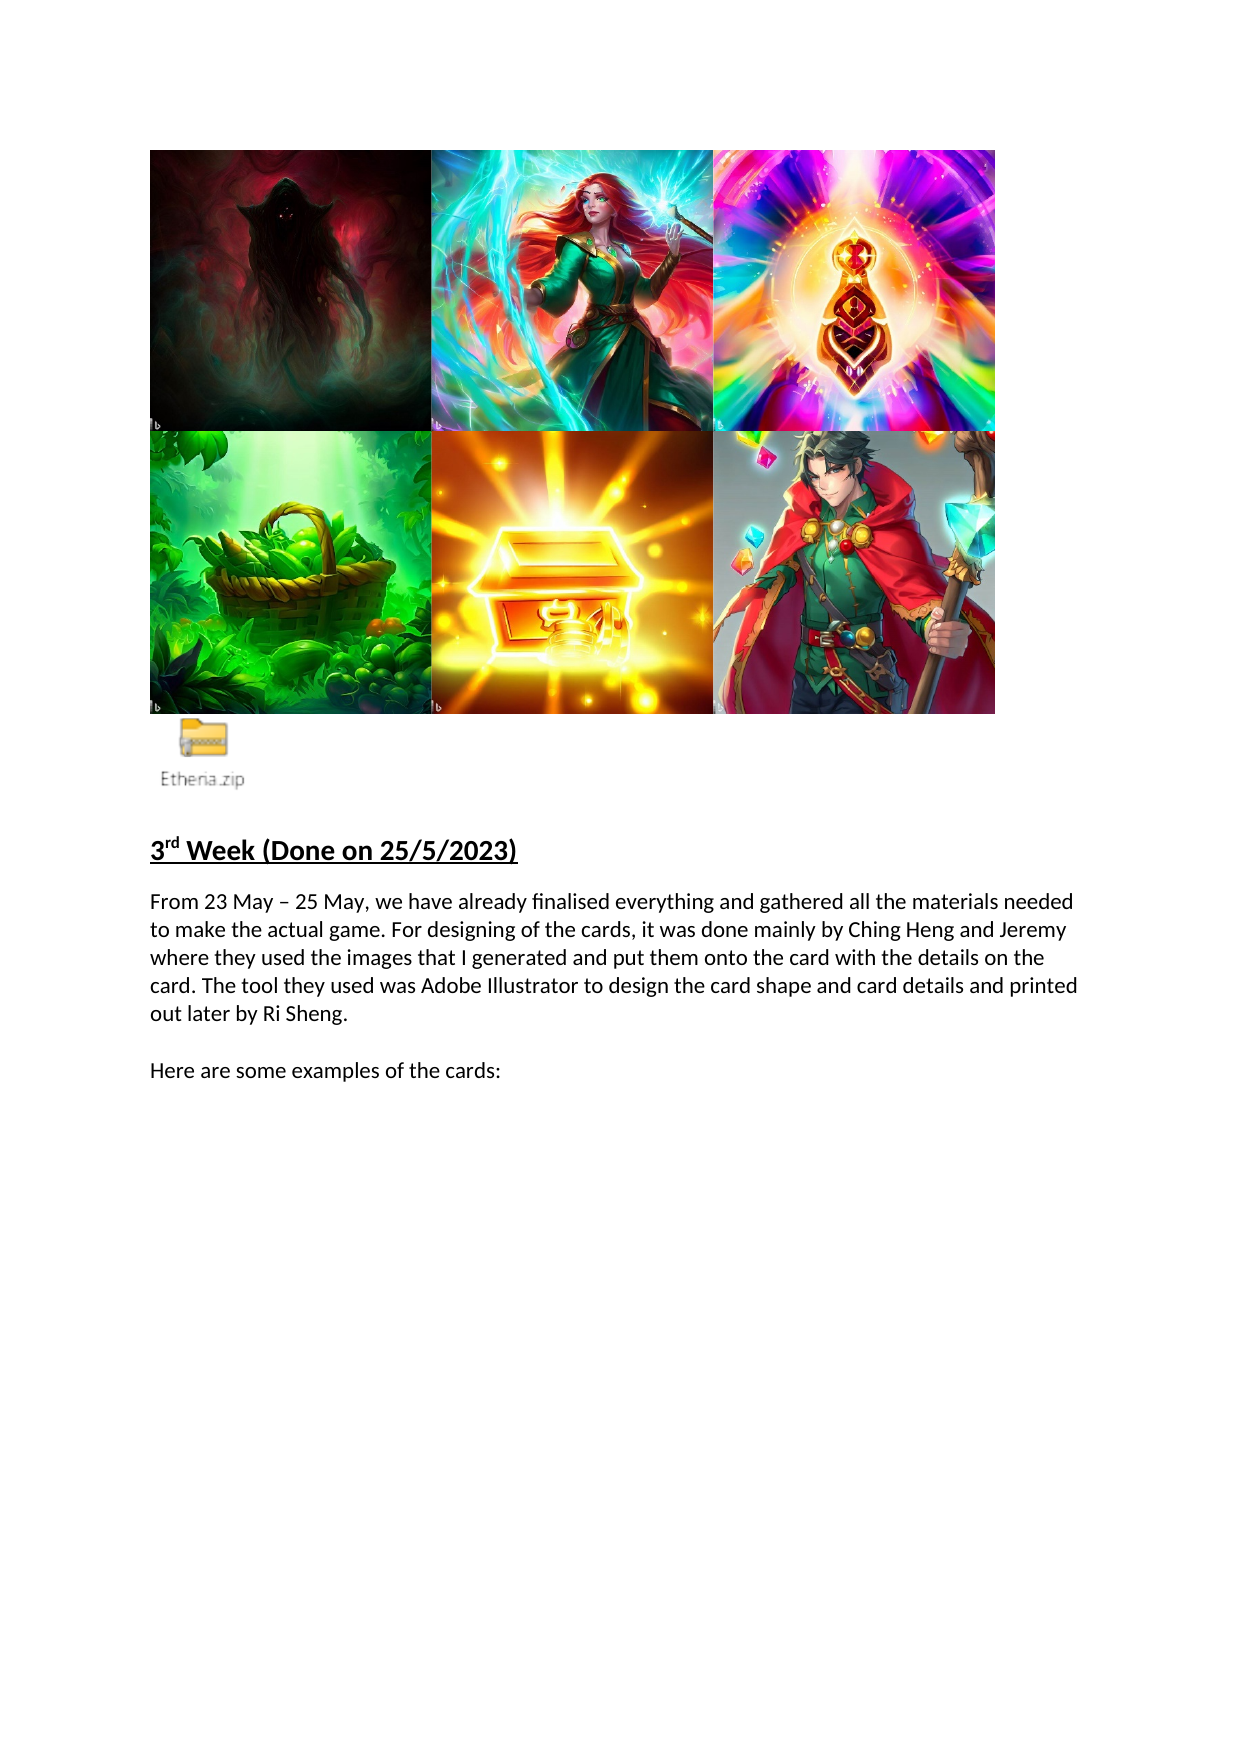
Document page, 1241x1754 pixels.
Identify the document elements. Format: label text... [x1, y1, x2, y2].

picture [150, 150, 995, 714]
text From 23 May – 25 May, we have already finalised everything and gathered all the materials needed to make the actual game. For designing of the cards, it was done mainly by Ching Heng and Jeremy where they used the images that I generated and put them onto the card with the details on the card. The tool they used was Adobe Illustrator to design the card shape and card details and printed out later by Ri Sheng. [150, 887, 1090, 1056]
text 3rd Week (Done on 25/5/2023) [150, 832, 1090, 868]
text Here are some examples of the cards: [150, 1056, 1090, 1084]
